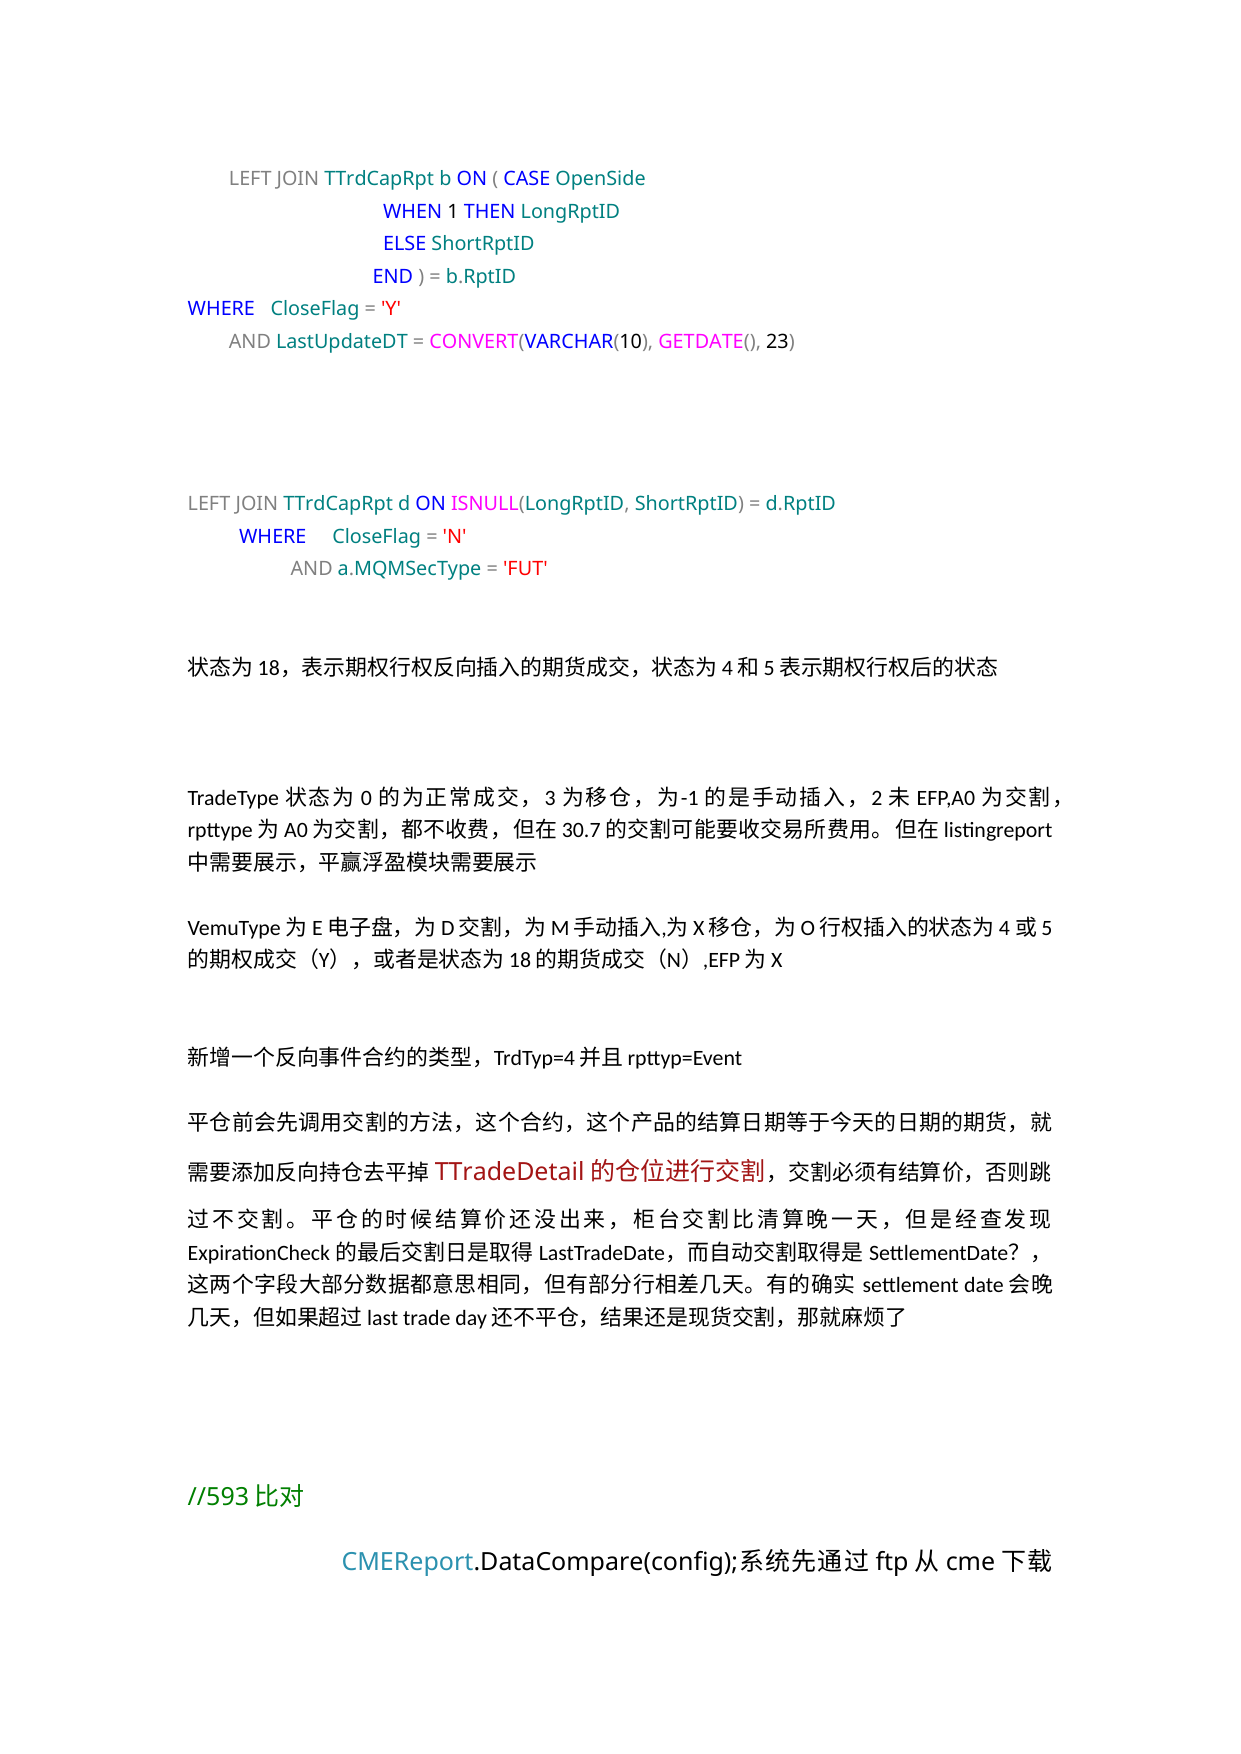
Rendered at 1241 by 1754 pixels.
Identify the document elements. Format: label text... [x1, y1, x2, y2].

text //593比对 [187, 1462, 1053, 1527]
text END ) = b.RptID [187, 259, 1053, 292]
text 新增一个反向事件合约的类型，TrdTyp=4并且rpttyp=Event [187, 1039, 1053, 1072]
text WHEN 1 THEN LongRptID [187, 194, 1053, 227]
text ELSE ShortRptID [187, 227, 1053, 259]
text LEFT JOIN TTrdCapRpt b ON ( CASE OpenSide [187, 162, 1053, 194]
text WHERE CloseFlag = 'N' [187, 519, 1053, 552]
text AND a.MQMSecType = 'FUT' [187, 552, 1053, 584]
text WHERE CloseFlag = 'Y' [187, 292, 1053, 324]
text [187, 1527, 1053, 1592]
text LEFT JOIN TTrdCapRpt d ON ISNULL(LongRptID, ShortRptID) = d.RptID [187, 487, 1053, 519]
text VemuType 为E电子盘，为D交割，为M手动插入,为X移仓，为O行权插入的状态为4 或5的期权成交（Y），或者是状态为18的期货成交（N）,EFP为X [187, 909, 1053, 974]
text AND LastUpdateDT = CONVERT(VARCHAR(10), GETDATE(), 23) [187, 324, 1053, 357]
text 状态为18，表示期权行权反向插入的期货成交，状态为4和5表示期权行权后的状态 [187, 649, 1053, 682]
text 平仓前会先调用交割的方法，这个合约，这个产品的结算日期等于今天的日期的期货，就需要添加反向持仓去平掉TTradeDetail的仓位进行交割，交割必须有结算价，否则跳过不交割。平仓的时候结算价还没出来，柜台交割比清算晚一天，但是经查发现ExpirationCheck的最后交割日是取得LastTradeDate，而自动交割取得是SettlementDate？，这两个字段大部分数据都意思相同，但有部分行相差几天。有的确实settlement date会晚几天，但如果超过last trade day还不平仓，结果还是现货交割，那就麻烦了 [187, 1104, 1053, 1332]
text TradeType状态为0的为正常成交，3为移仓，为-1的是手动插入，2未EFP,A0为交割，rpttype为A0为交割，都不收费，但在30.7的交割可能要收交易所费用。但在listingreport中需要展示，平赢浮盈模块需要展示 [187, 779, 1053, 877]
